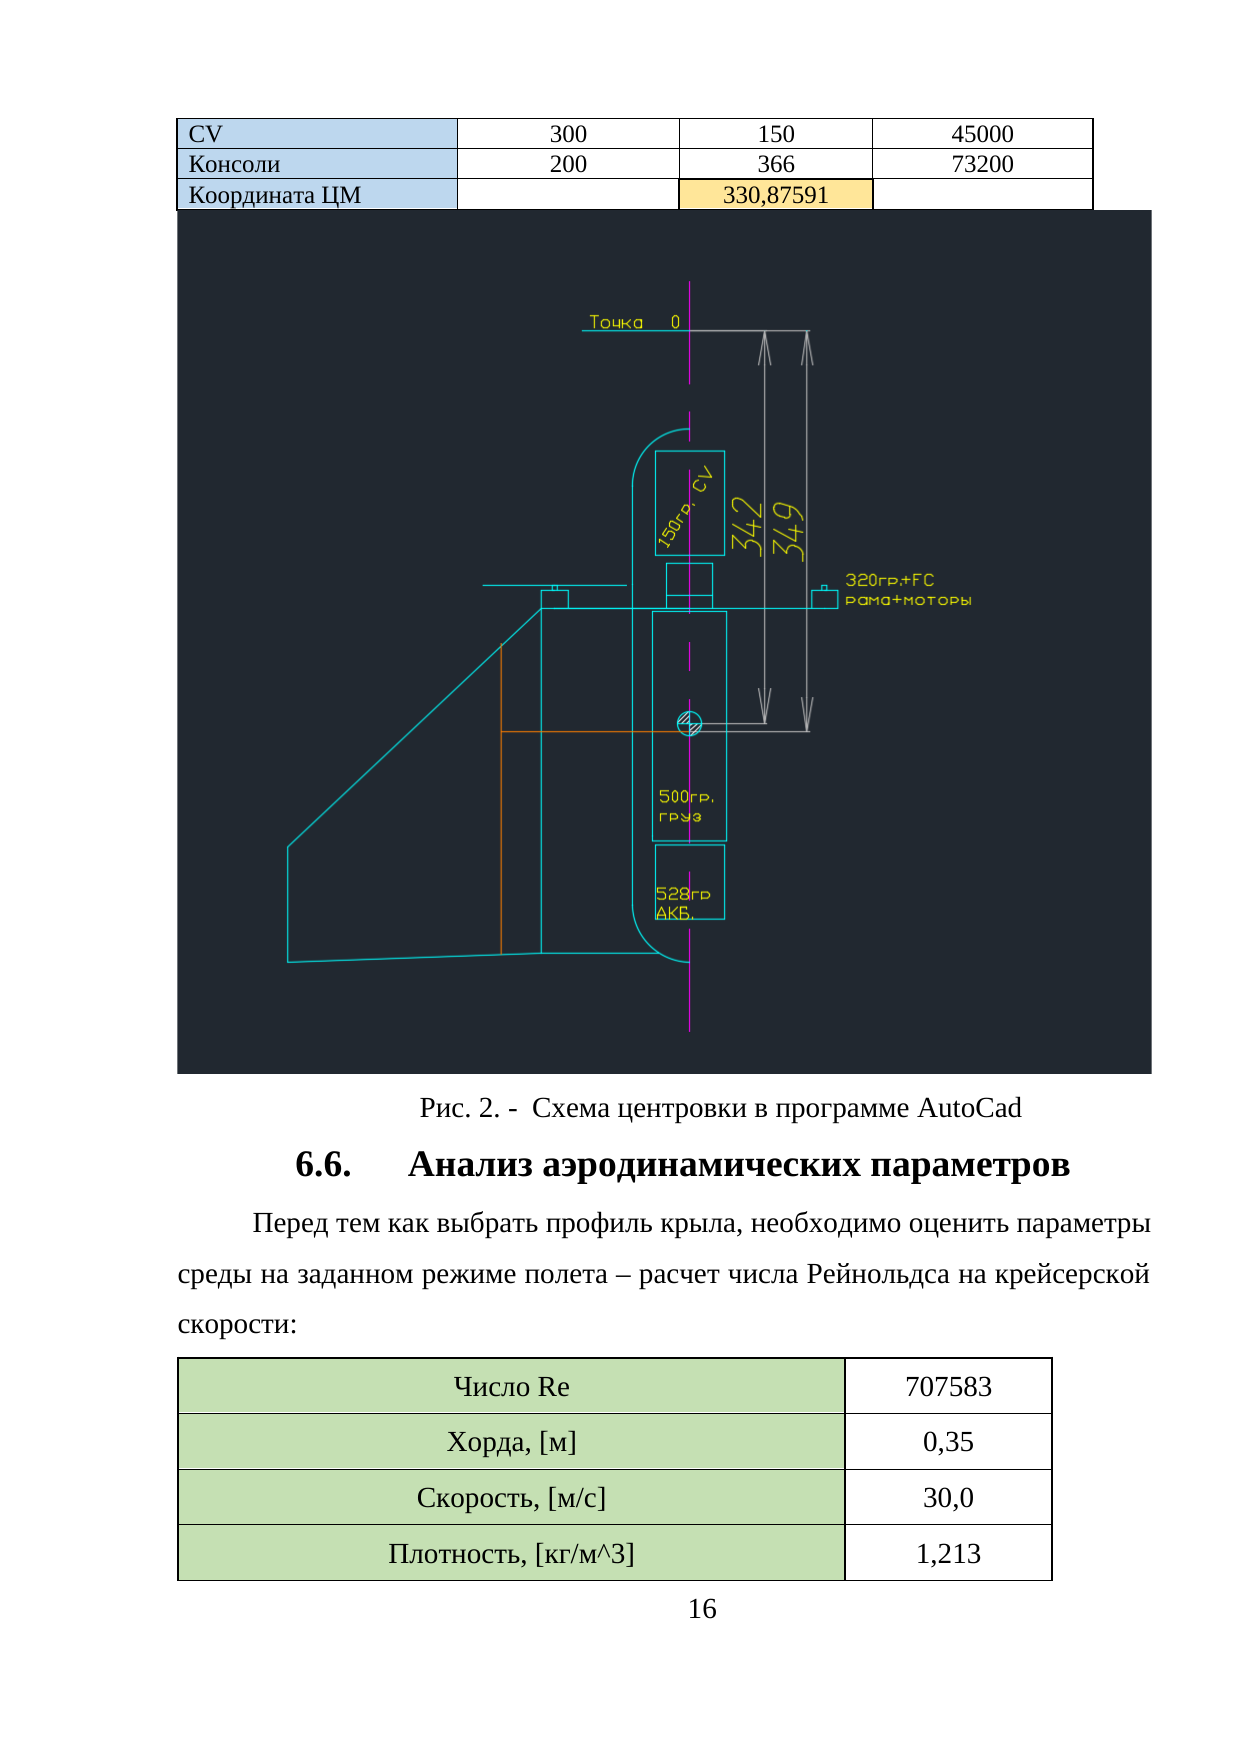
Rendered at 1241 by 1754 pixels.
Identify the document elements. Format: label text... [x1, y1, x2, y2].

table_cell Плотность, [кг/м^3] [179, 1525, 844, 1580]
table_header 707583 [846, 1359, 1051, 1412]
table_cell 200 [458, 149, 679, 178]
table_cell 30,0 [846, 1470, 1051, 1524]
table_cell CV [178, 119, 457, 148]
subtitle Анализ аэродинамических параметров [215, 1141, 1152, 1184]
table_cell 0,35 [846, 1414, 1051, 1468]
table_cell Хорда, [м] [179, 1414, 844, 1468]
table_header Число Re [179, 1359, 844, 1412]
table_cell 330,87591 [680, 180, 872, 208]
table_cell [874, 179, 1092, 208]
text Схема центровки в программе AutoCad [290, 1091, 1152, 1124]
table_cell [458, 179, 678, 208]
text Перед тем как выбрать профиль крыла, необходимо оценить параметры среды на заданном режиме полета – расчет числа Рейнольдса на крейсерской скорости: [177, 1206, 1152, 1340]
table_cell 150 [680, 119, 872, 148]
table_cell Скорость, [м/с] [179, 1470, 844, 1524]
table_cell 366 [680, 149, 872, 178]
table_cell Координата ЦМ [178, 179, 457, 208]
table_cell 73200 [873, 149, 1092, 178]
table_cell Консоли [178, 149, 457, 178]
picture [177, 210, 1152, 1074]
table_cell 1,213 [846, 1525, 1051, 1580]
table_cell 300 [458, 119, 679, 148]
table_cell 45000 [873, 119, 1092, 148]
